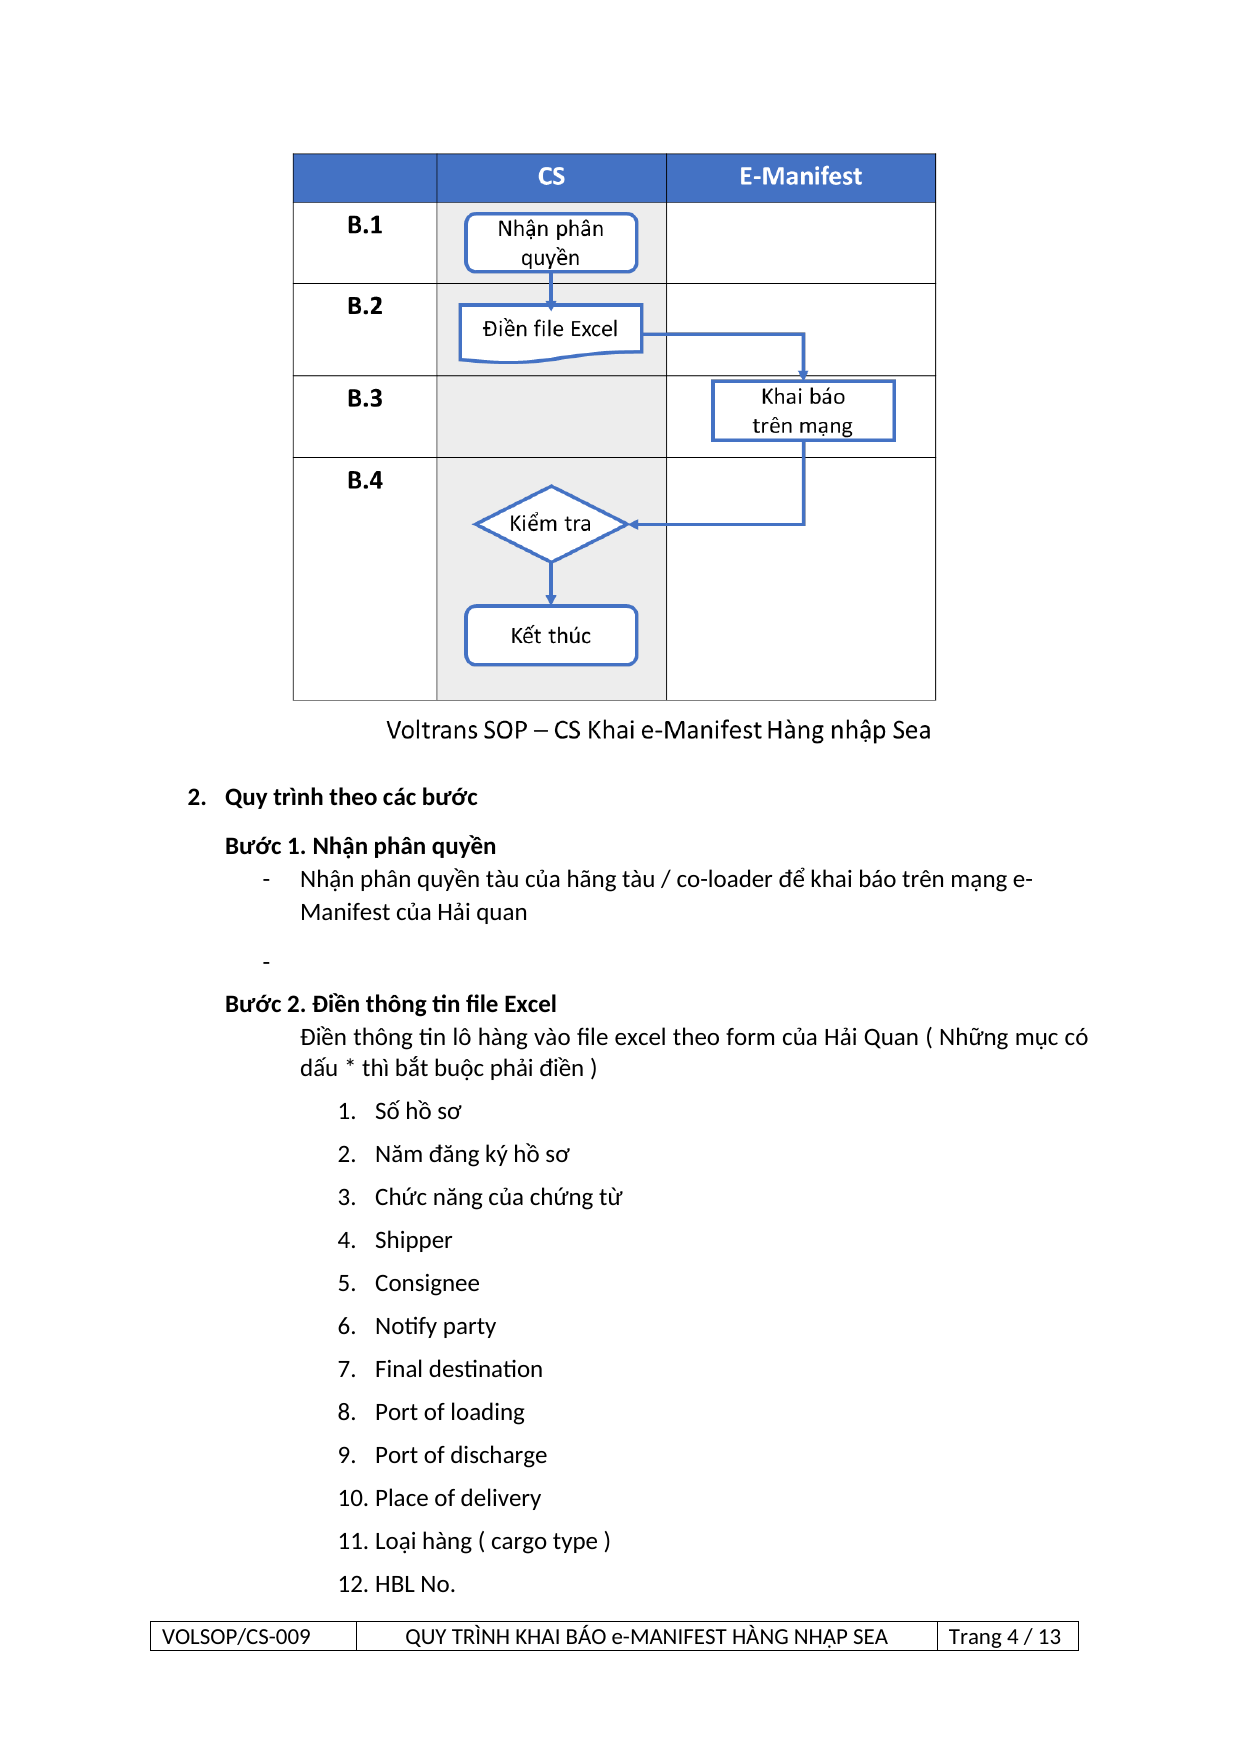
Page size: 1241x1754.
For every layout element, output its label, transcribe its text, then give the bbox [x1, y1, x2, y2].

list Chức năng của chứng từ [337, 1181, 1090, 1212]
list Port of discharge [337, 1439, 1090, 1470]
list HBL No. [337, 1568, 1090, 1599]
picture [292, 150, 948, 762]
list Loại hàng ( cargo type ) [337, 1525, 1090, 1556]
text Điền thông tin lô hàng vào file excel theo form của Hải Quan ( Những mục có dấu * thì bắt buộc phải điền ) [300, 1022, 1090, 1083]
subtitle Bước 2. Điền thông tin file Excel [225, 989, 1090, 1019]
list Năm đăng ký hồ sơ [337, 1138, 1090, 1169]
list Final destination [337, 1353, 1090, 1384]
list Shipper [337, 1224, 1090, 1255]
list Nhận phân quyền tàu của hãng tàu / co-loader để khai báo trên mạng e-Manifest của Hải quan [262, 863, 1090, 927]
list Consignee [337, 1267, 1090, 1298]
list Số hồ sơ [337, 1095, 1090, 1126]
list Place of delivery [337, 1482, 1090, 1513]
subtitle Quy trình theo các bước [187, 781, 1090, 811]
subtitle Bước 1. Nhận phân quyền [225, 830, 1090, 861]
list Notify party [337, 1310, 1090, 1341]
list Port of loading [337, 1396, 1090, 1427]
